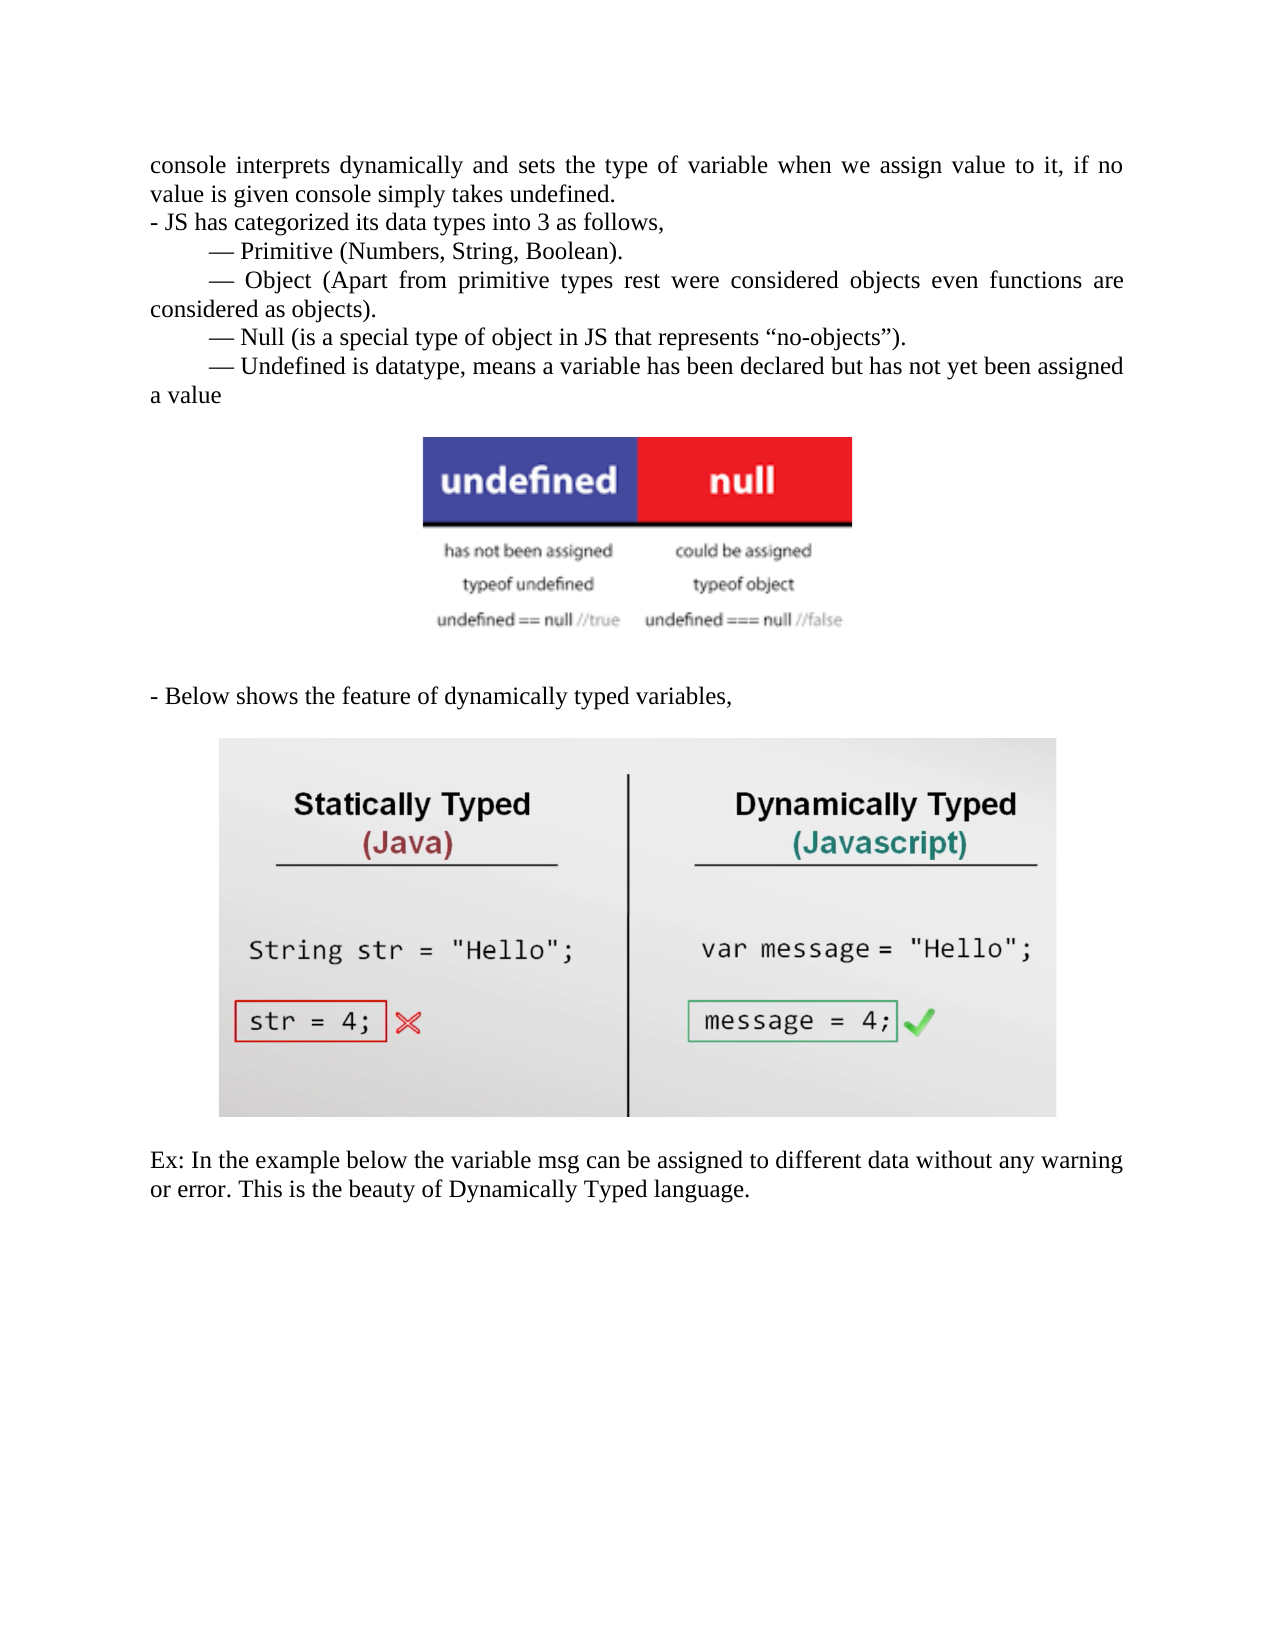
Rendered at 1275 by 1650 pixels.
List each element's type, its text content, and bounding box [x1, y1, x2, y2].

text Ex: In the example below the variable msg can be assigned to different data without any warning or error. This is the beauty of Dynamically Typed language. [150, 1145, 1125, 1202]
picture [218, 738, 1057, 1117]
text — Primitive (Numbers, String, Boolean). [150, 236, 1125, 265]
text — Undefined is datatype, means a variable has been declared but has not yet been assigned a value [150, 351, 1125, 409]
text - JS has categorized its data types into 3 as follows, [150, 207, 1125, 236]
picture [422, 437, 853, 652]
text — Object (Apart from primitive types rest were considered objects even functions are considered as objects). [150, 265, 1125, 322]
text — Null (is a special type of object in JS that represents “no-objects”). [150, 322, 1125, 351]
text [150, 150, 1125, 207]
text - Below shows the feature of dynamically typed variables, [150, 681, 1125, 709]
